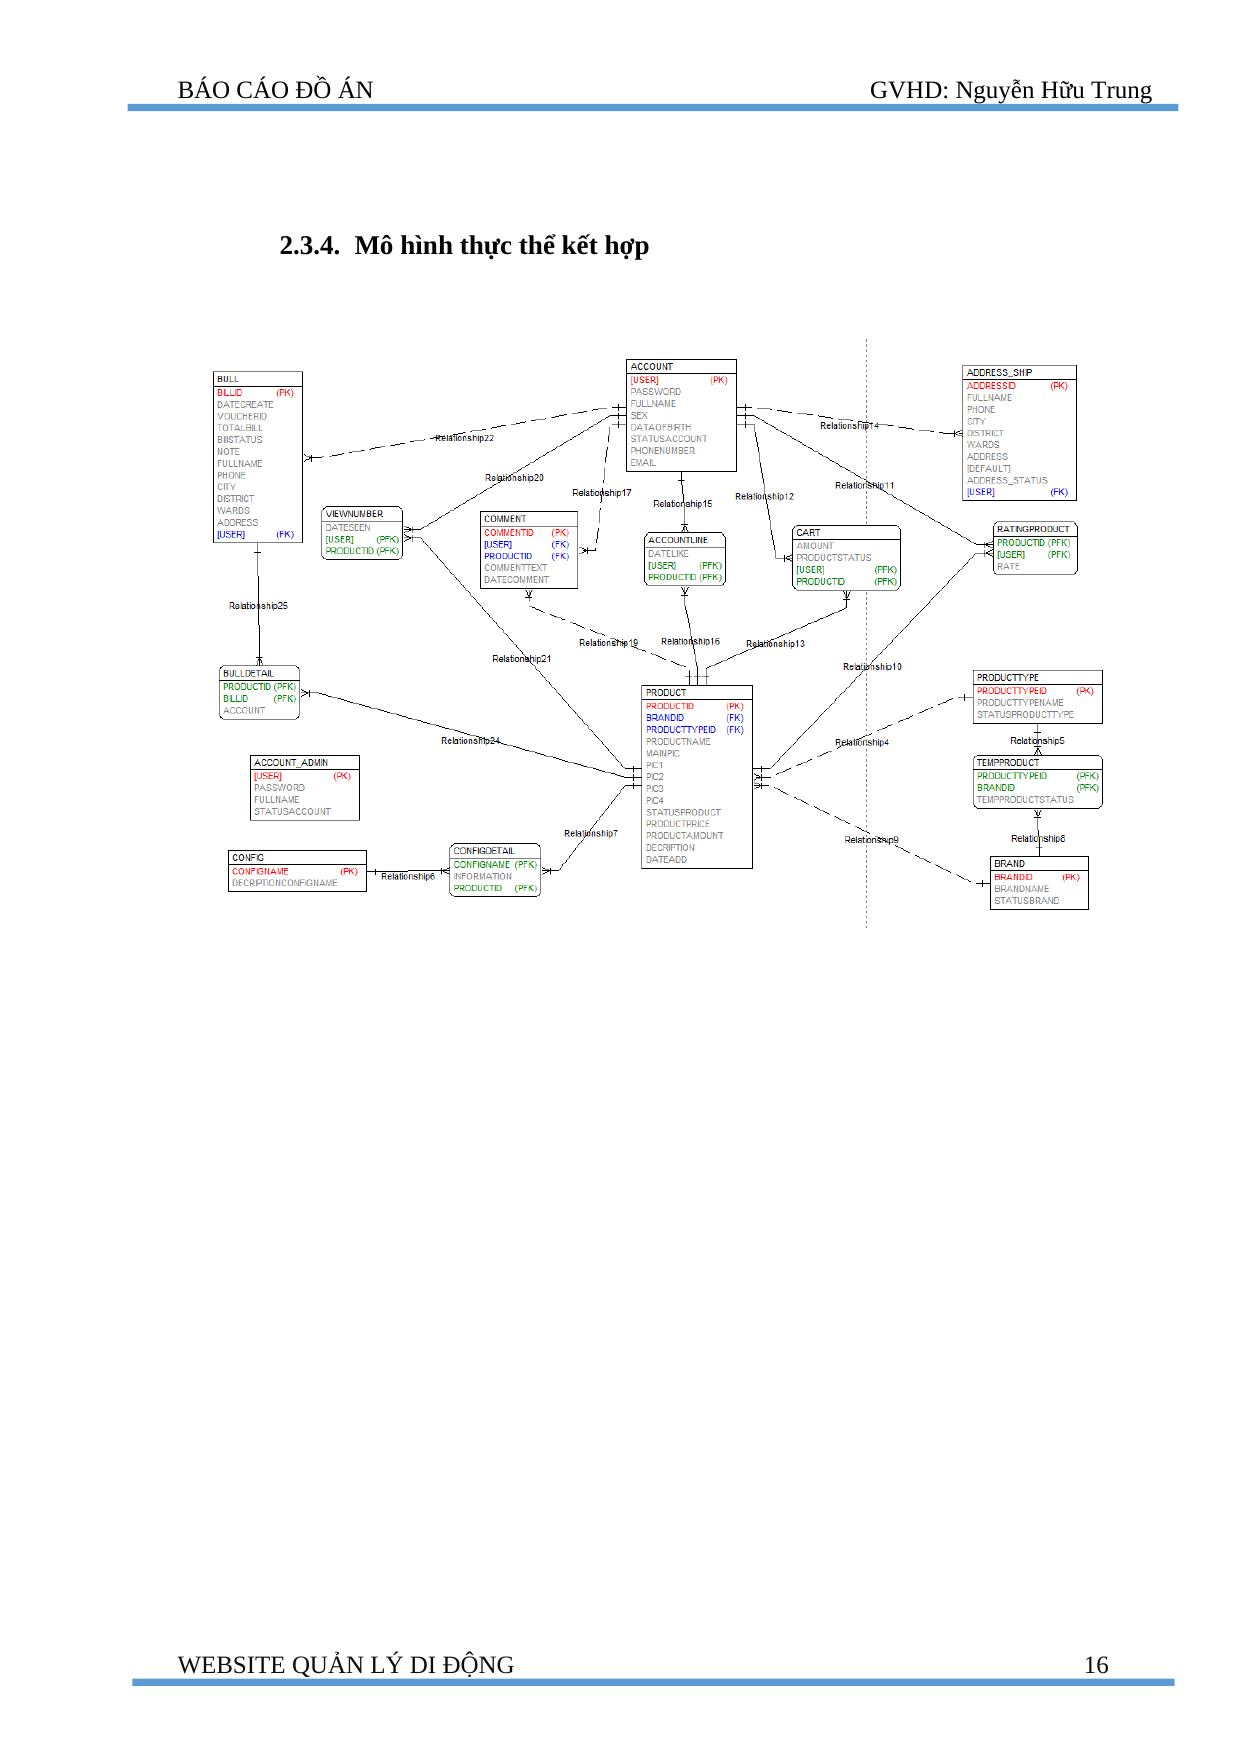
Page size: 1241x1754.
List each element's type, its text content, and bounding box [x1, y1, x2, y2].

picture [177, 339, 1123, 928]
subtitle Mô hình thực thể kết hợp [279, 229, 1122, 261]
